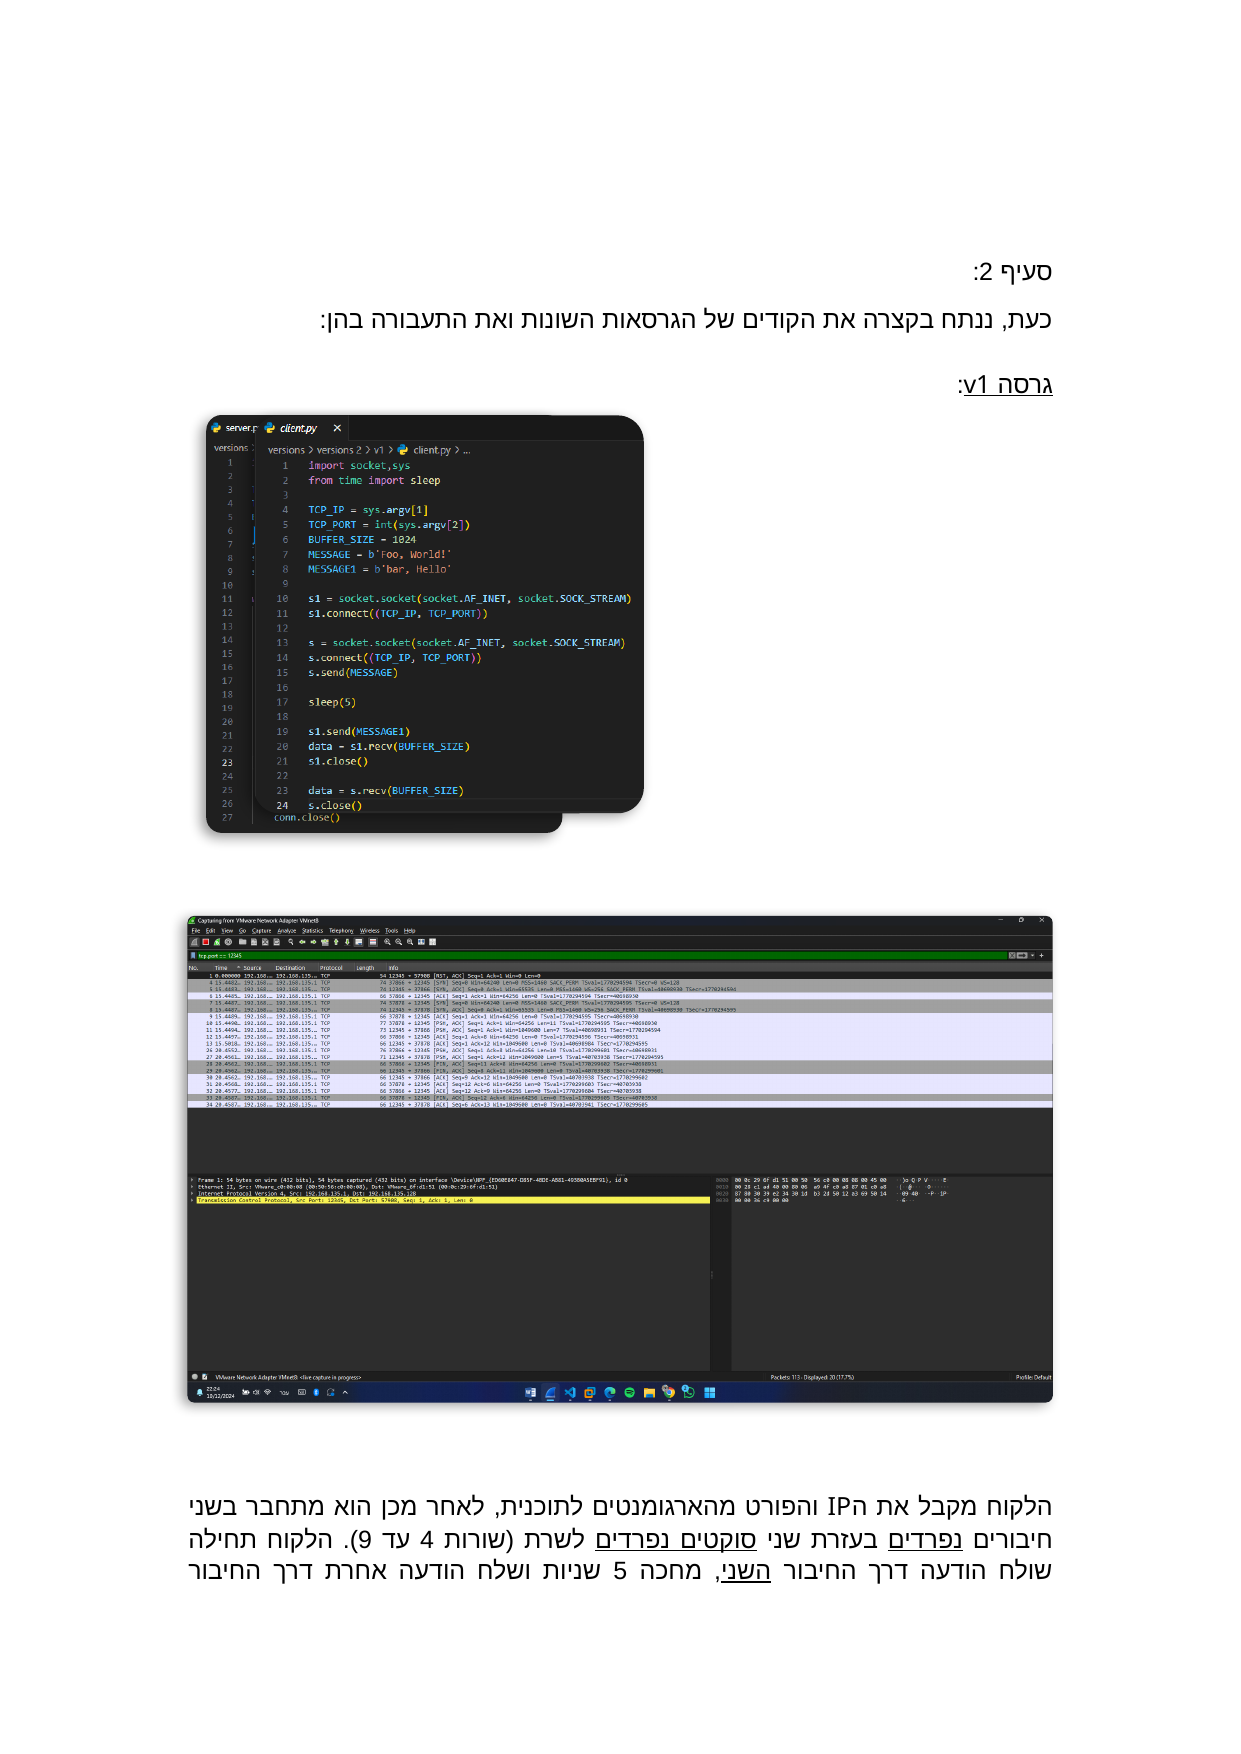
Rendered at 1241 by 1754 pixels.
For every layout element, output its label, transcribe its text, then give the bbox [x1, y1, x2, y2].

text סעיף 2: [187, 257, 1053, 286]
picture [206, 415, 644, 833]
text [187, 1489, 1053, 1585]
text כעת, ננתח בקצרה את הקודים של הגרסאות השונות ואת התעבורה בהן: גרסה v1: [187, 304, 1053, 401]
picture [187, 915, 1053, 1403]
